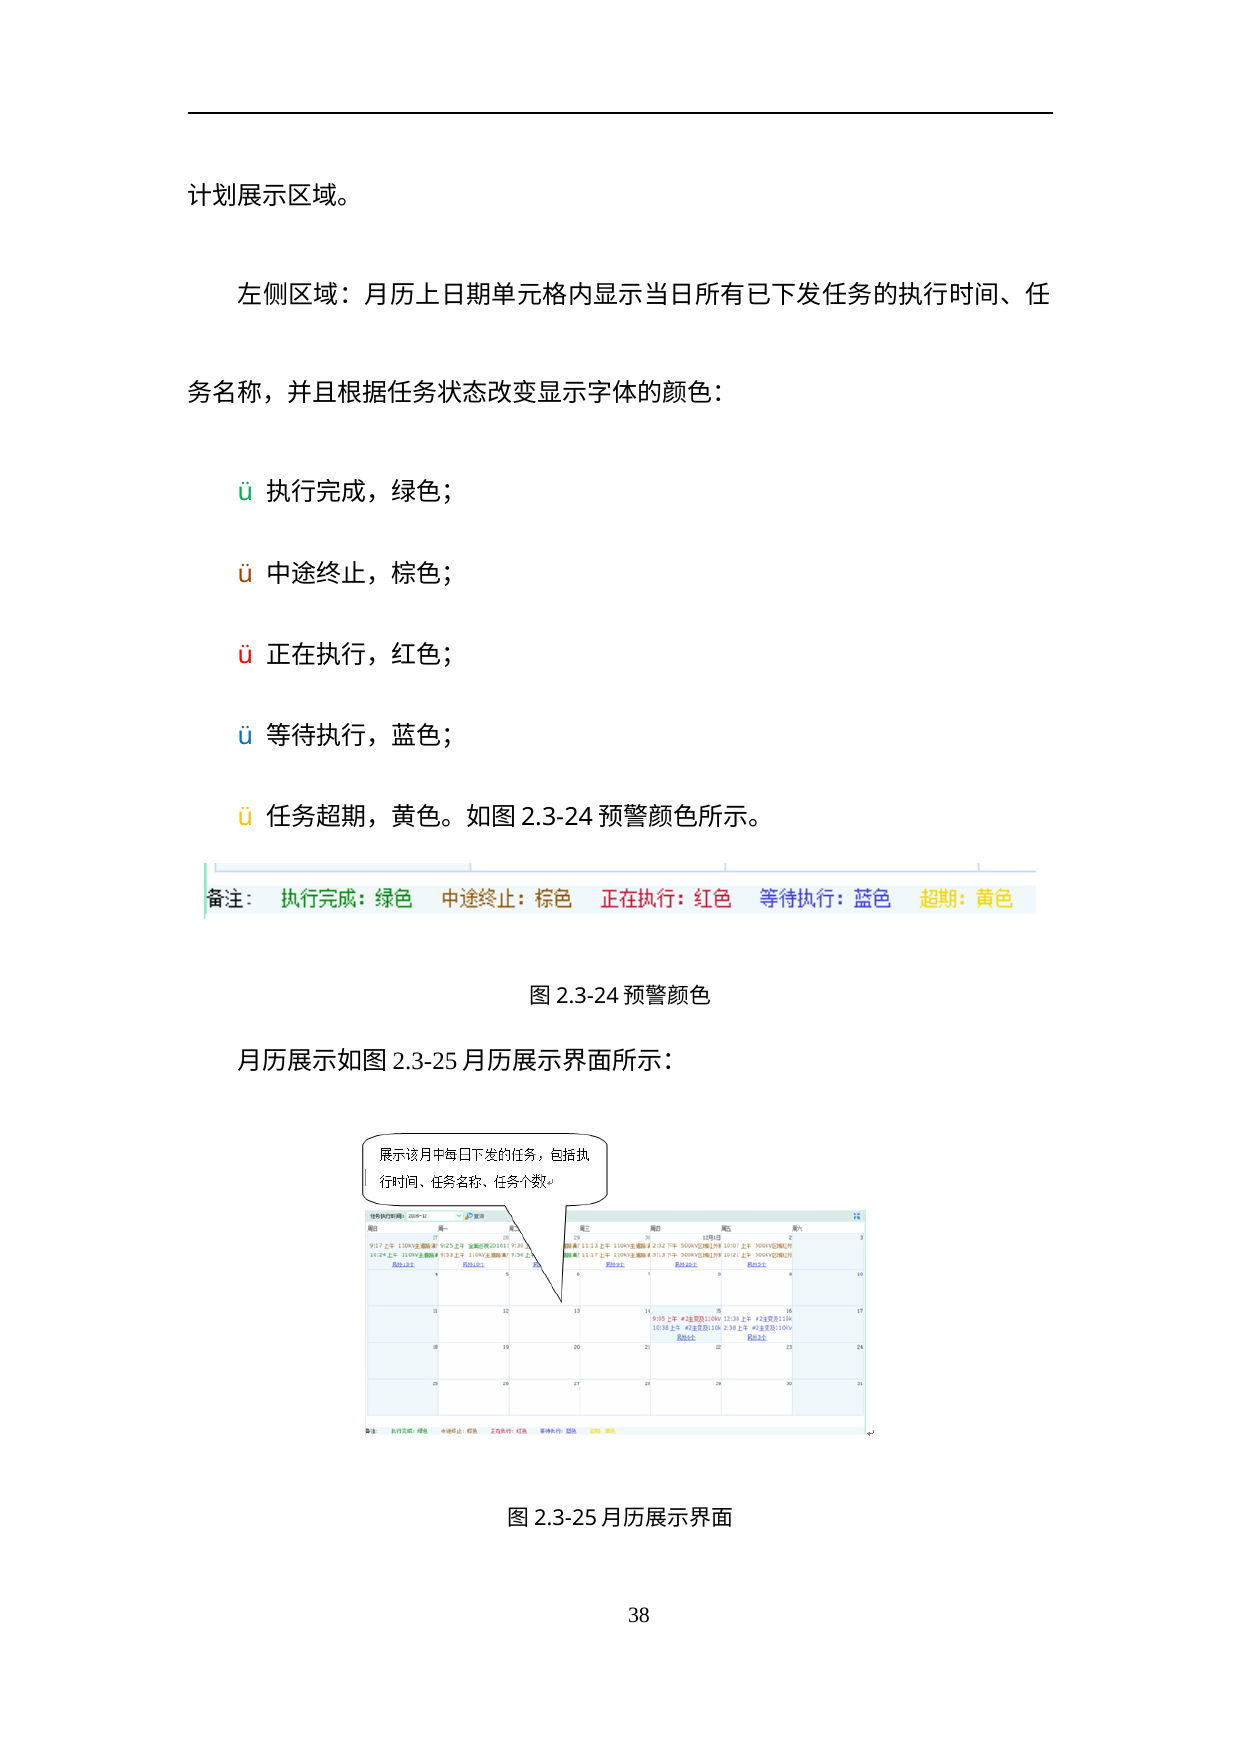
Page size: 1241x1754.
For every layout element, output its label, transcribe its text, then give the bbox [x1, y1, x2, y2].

text ü 正在执行，红色； [237, 620, 1053, 685]
text ü 执行完成，绿色； [237, 457, 1053, 522]
text 月历展示如图2.3-25月历展示界面所示： [187, 1026, 1053, 1091]
text ü 任务超期，黄色。如图2.3-24预警颜色所示。 [237, 782, 1053, 847]
text 图2.3-25月历展示界面 [187, 1499, 1053, 1532]
picture [346, 1125, 894, 1452]
picture [204, 863, 1036, 919]
text 左侧区域：月历上日期单元格内显示当日所有已下发任务的执行时间、任务名称，并且根据任务状态改变显示字体的颜色： [187, 261, 1053, 423]
text ü 中途终止，棕色； [237, 539, 1053, 604]
text ü 等待执行，蓝色； [237, 701, 1053, 766]
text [187, 161, 1053, 226]
text 图2.3-24预警颜色 [187, 977, 1053, 1010]
